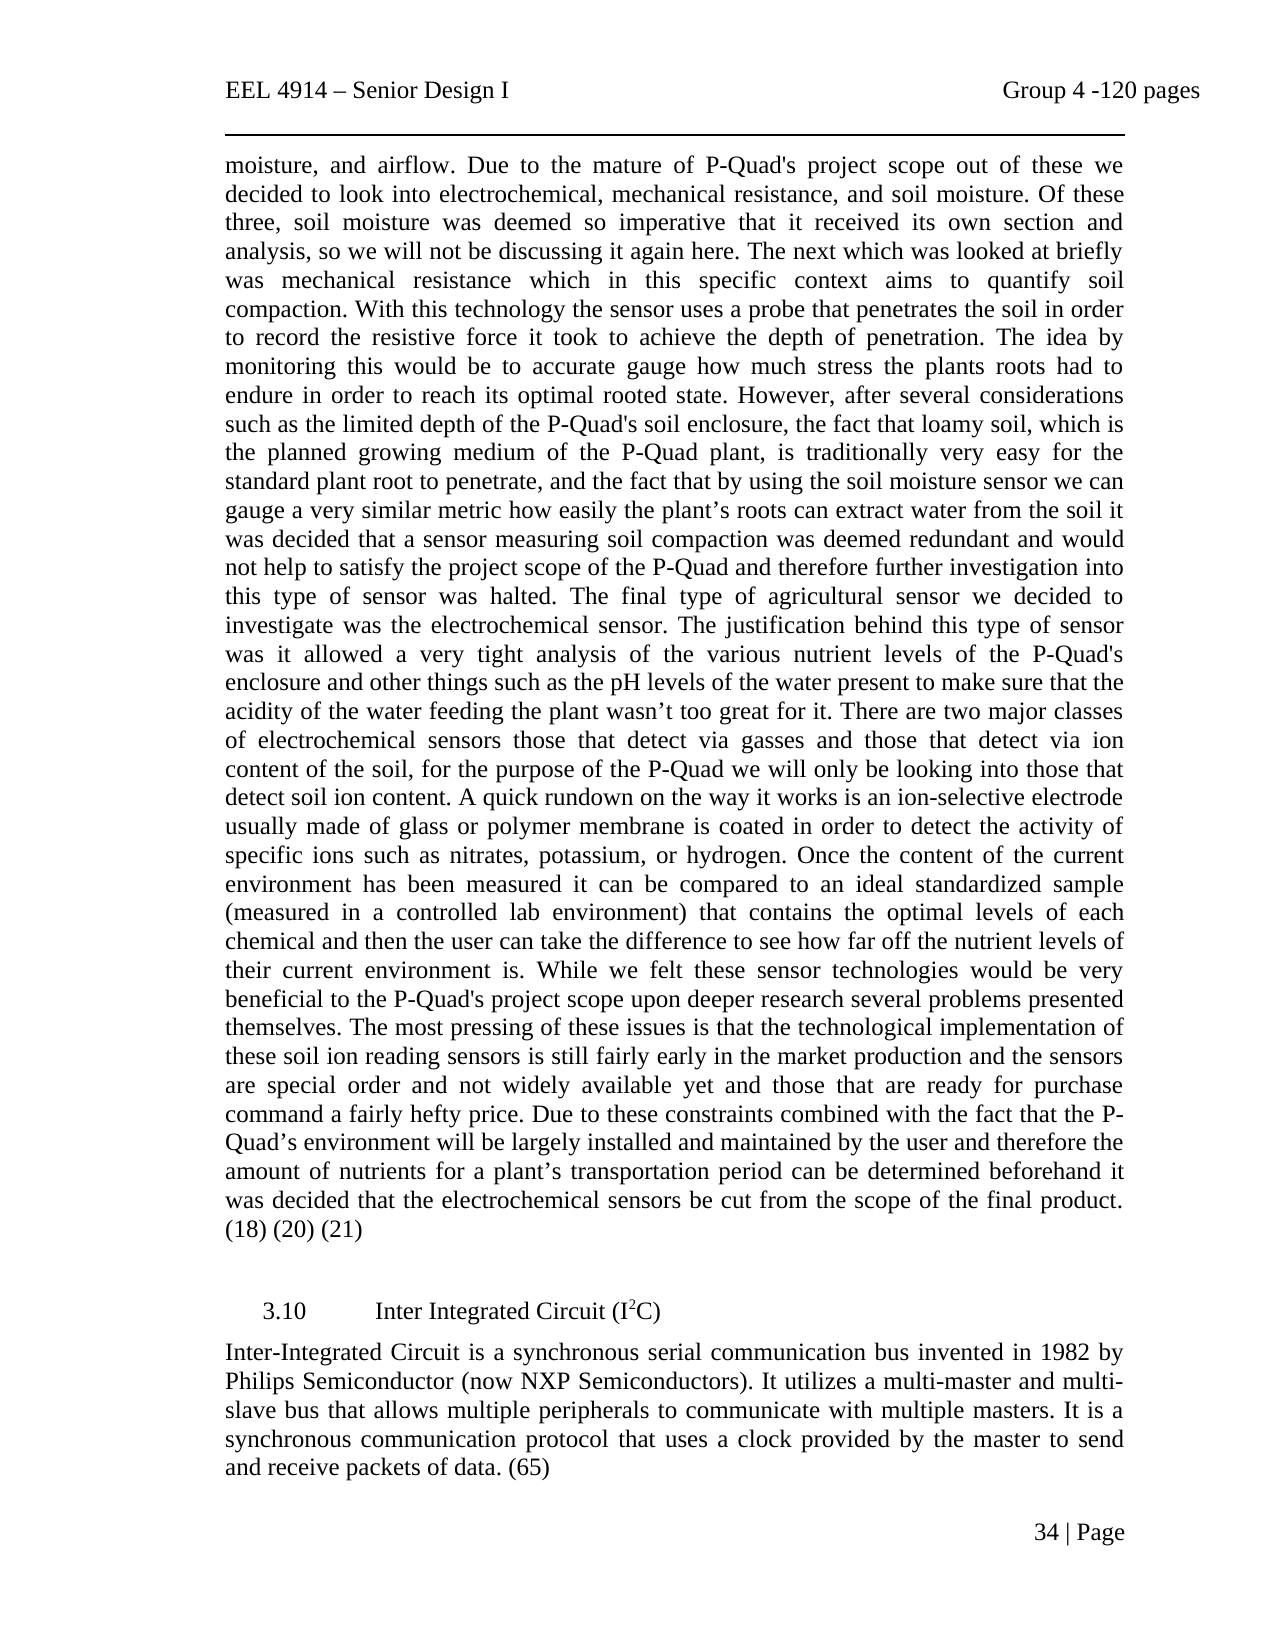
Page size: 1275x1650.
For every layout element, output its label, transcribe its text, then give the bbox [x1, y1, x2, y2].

subtitle Inter Integrated Circuit (I2C) [262, 1296, 1125, 1325]
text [225, 150, 1125, 1242]
text Inter-Integrated Circuit is a synchronous serial communication bus invented in 1982 by Philips Semiconductor (now NXP Semiconductors). It utilizes a multi-master and multi-slave bus that allows multiple peripherals to communicate with multiple masters. It is a synchronous communication protocol that uses a clock provided by the master to send and receive packets of data. (65) [225, 1337, 1125, 1481]
